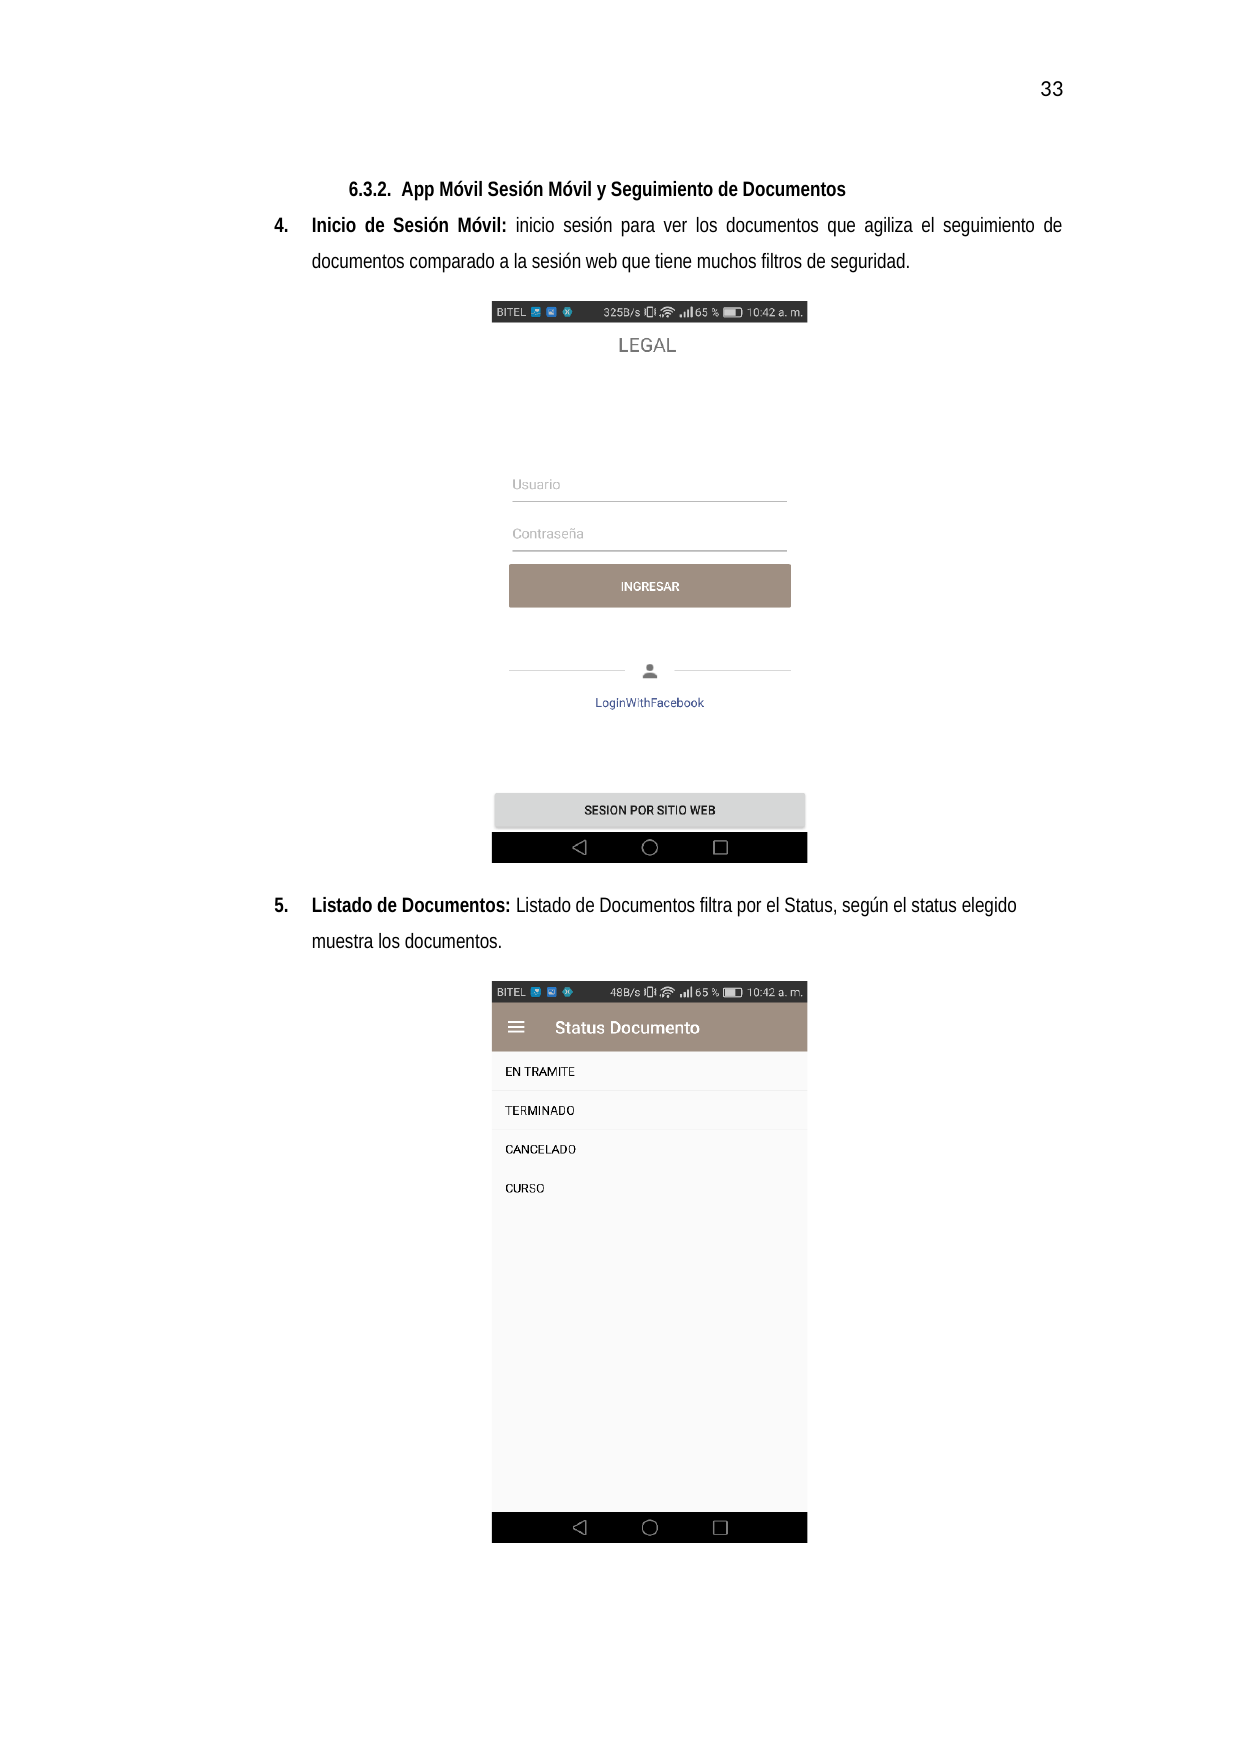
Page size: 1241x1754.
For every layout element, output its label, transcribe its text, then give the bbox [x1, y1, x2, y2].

list Inicio de Sesión Móvil: inicio sesión para ver los documentos que agiliza el seguimiento de documentos comparado a la sesión web que tiene muchos filtros de seguridad. [274, 213, 1063, 273]
list Listado de Documentos: Listado de Documentos filtra por el Status, según el status elegido muestra los documentos. [274, 893, 1063, 953]
picture [491, 301, 808, 863]
picture [491, 981, 808, 1543]
list App Móvil Sesión Móvil y Seguimiento de Documentos [349, 177, 1063, 201]
